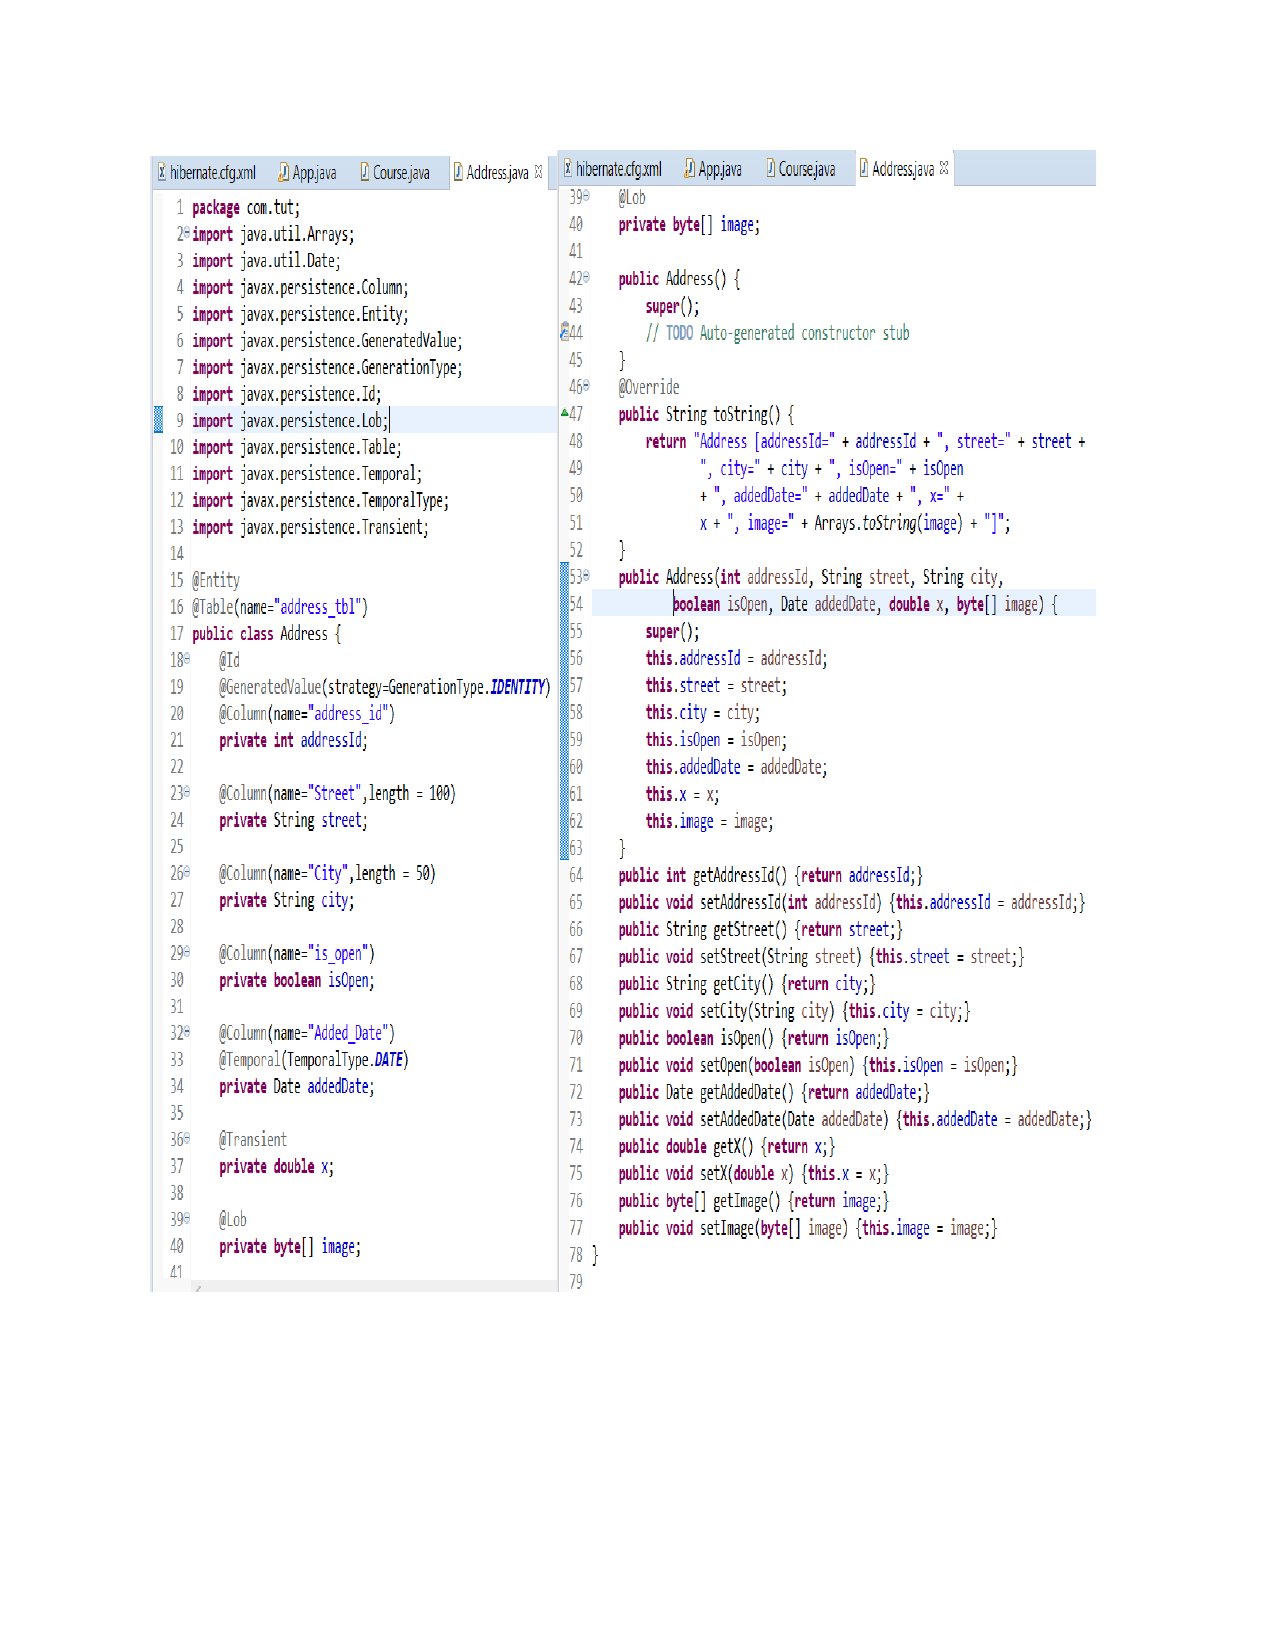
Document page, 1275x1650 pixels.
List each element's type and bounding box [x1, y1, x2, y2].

picture [150, 150, 1097, 1292]
